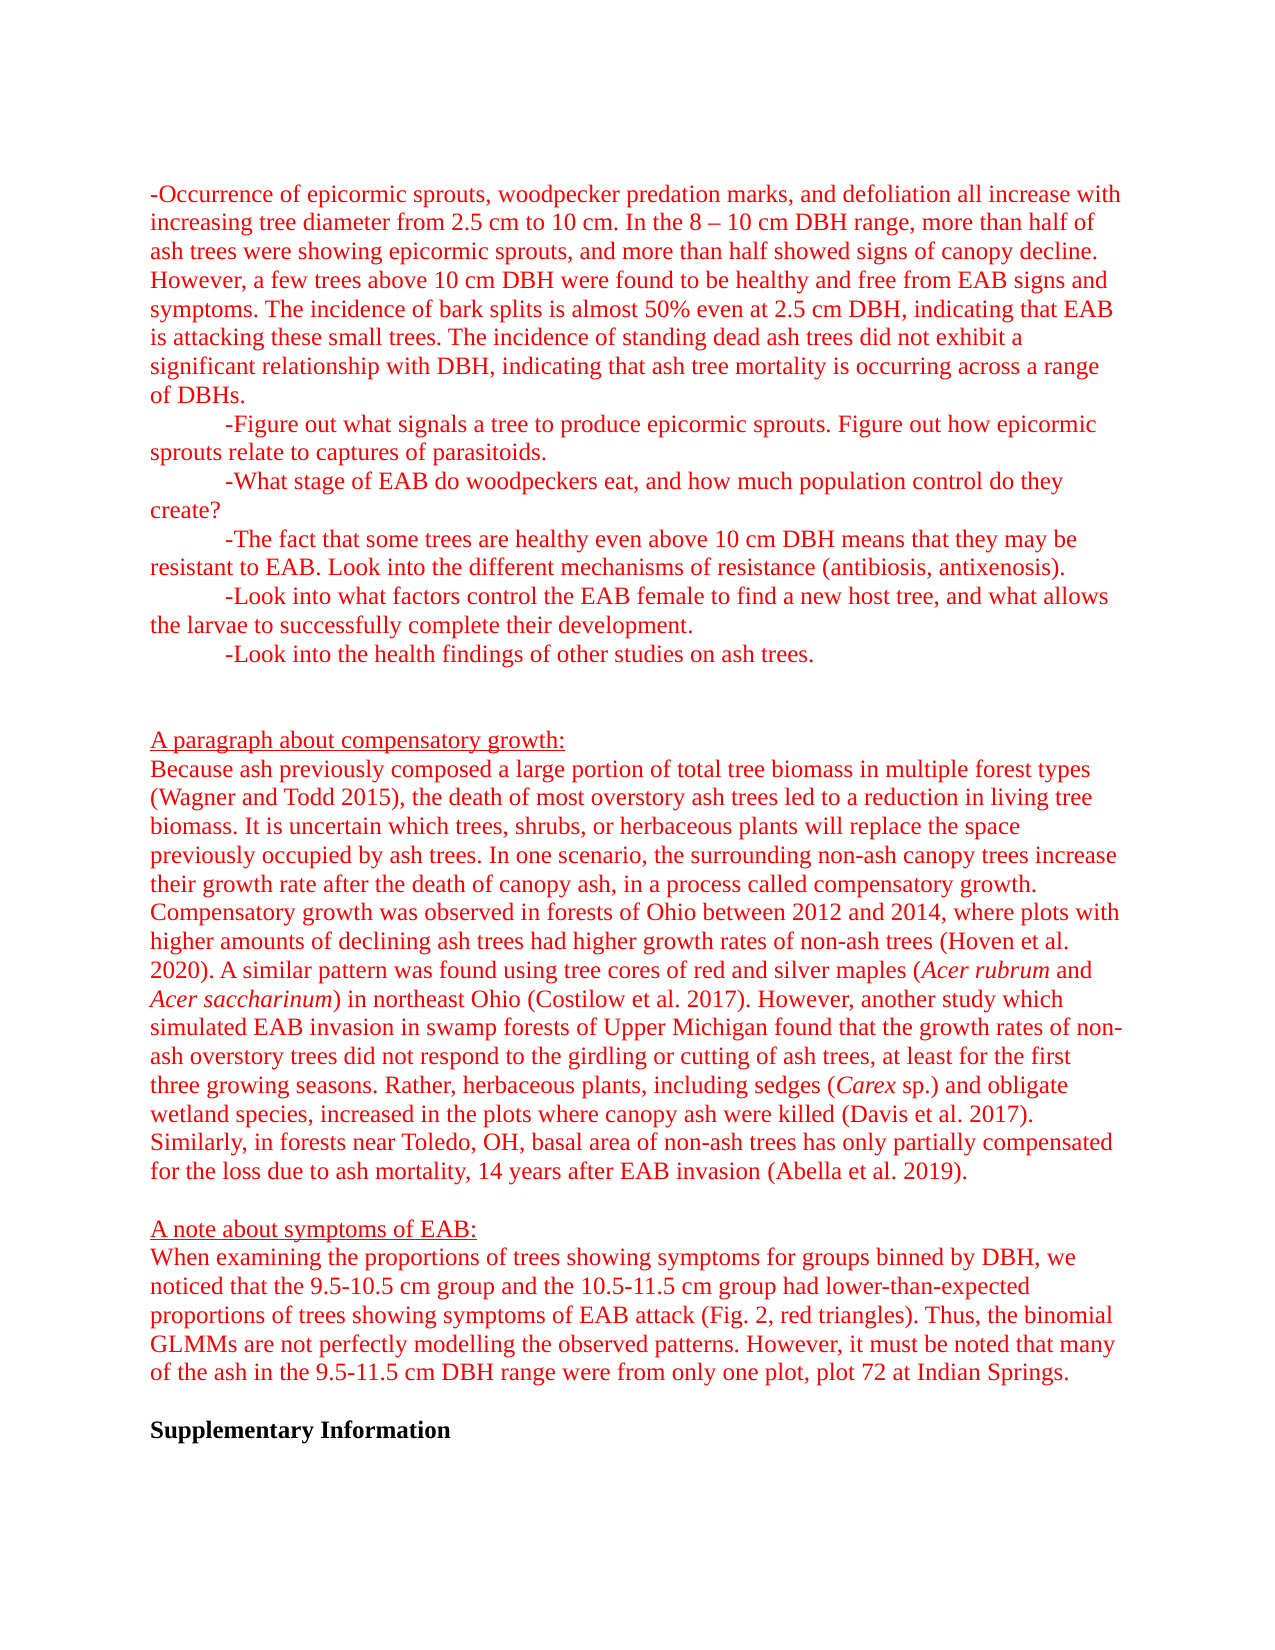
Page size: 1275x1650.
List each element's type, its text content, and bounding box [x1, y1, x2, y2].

text -The fact that some trees are healthy even above 10 cm DBH means that they may be resistant to EAB. Look into the different mechanisms of resistance (antibiosis, antixenosis). [150, 524, 1125, 581]
text Supplementary Information [150, 1415, 1125, 1444]
text A note about symptoms of EAB: [150, 1214, 1125, 1242]
text A paragraph about compensatory growth: [150, 725, 1125, 754]
text -Look into what factors control the EAB female to find a new host tree, and what allows the larvae to successfully complete their development. [150, 581, 1125, 639]
text -Figure out what signals a tree to produce epicormic sprouts. Figure out how epicormic sprouts relate to captures of parasitoids. [150, 409, 1125, 466]
text -Occurrence of epicormic sprouts, woodpecker predation marks, and defoliation all increase with increasing tree diameter from 2.5 cm to 10 cm. In the 8 – 10 cm DBH range, more than half of ash trees were showing epicormic sprouts, and more than half showed signs of canopy decline. However, a few trees above 10 cm DBH were found to be healthy and free from EAB signs and symptoms. The incidence of bark splits is almost 50% even at 2.5 cm DBH, indicating that EAB is attacking these small trees. The incidence of standing dead ash trees did not exhibit a significant relationship with DBH, indicating that ash tree mortality is occurring across a range of DBHs. [150, 179, 1125, 409]
text When examining the proportions of trees showing symptoms for groups binned by DBH, we noticed that the 9.5-10.5 cm group and the 10.5-11.5 cm group had lower-than-expected proportions of trees showing symptoms of EAB attack (Fig. 2, red triangles). Thus, the binomial GLMMs are not perfectly modelling the observed patterns. However, it must be noted that many of the ash in the 9.5-11.5 cm DBH range were from only one plot, plot 72 at Indian Springs. [150, 1242, 1125, 1386]
text -What stage of EAB do woodpeckers eat, and how much population control do they create? [150, 466, 1125, 524]
text -Look into the health findings of other studies on ash trees. [150, 639, 1125, 667]
text Because ash previously composed a large portion of total tree biomass in multiple forest types (Wagner and Todd 2015), the death of most overstory ash trees led to a reduction in living tree biomass. It is uncertain which trees, shrubs, or herbaceous plants will replace the space previously occupied by ash trees. In one scenario, the surrounding non-ash canopy trees increase their growth rate after the death of canopy ash, in a process called compensatory growth. Compensatory growth was observed in forests of Ohio between 2012 and 2014, where plots with higher amounts of declining ash trees had higher growth rates of non-ash trees (Hoven et al. 2020). A similar pattern was found using tree cores of red and silver maples (Acer rubrum and Acer saccharinum) in northeast Ohio (Costilow et al. 2017). However, another study which simulated EAB invasion in swamp forests of Upper Michigan found that the growth rates of non-ash overstory trees did not respond to the girdling or cutting of ash trees, at least for the first three growing seasons. Rather, herbaceous plants, including sedges (Carex sp.) and obligate wetland species, increased in the plots where canopy ash were killed (Davis et al. 2017). Similarly, in forests near Toledo, OH, basal area of non-ash trees has only partially compensated for the loss due to ash mortality, 14 years after EAB invasion (Abella et al. 2019). [150, 754, 1125, 1185]
